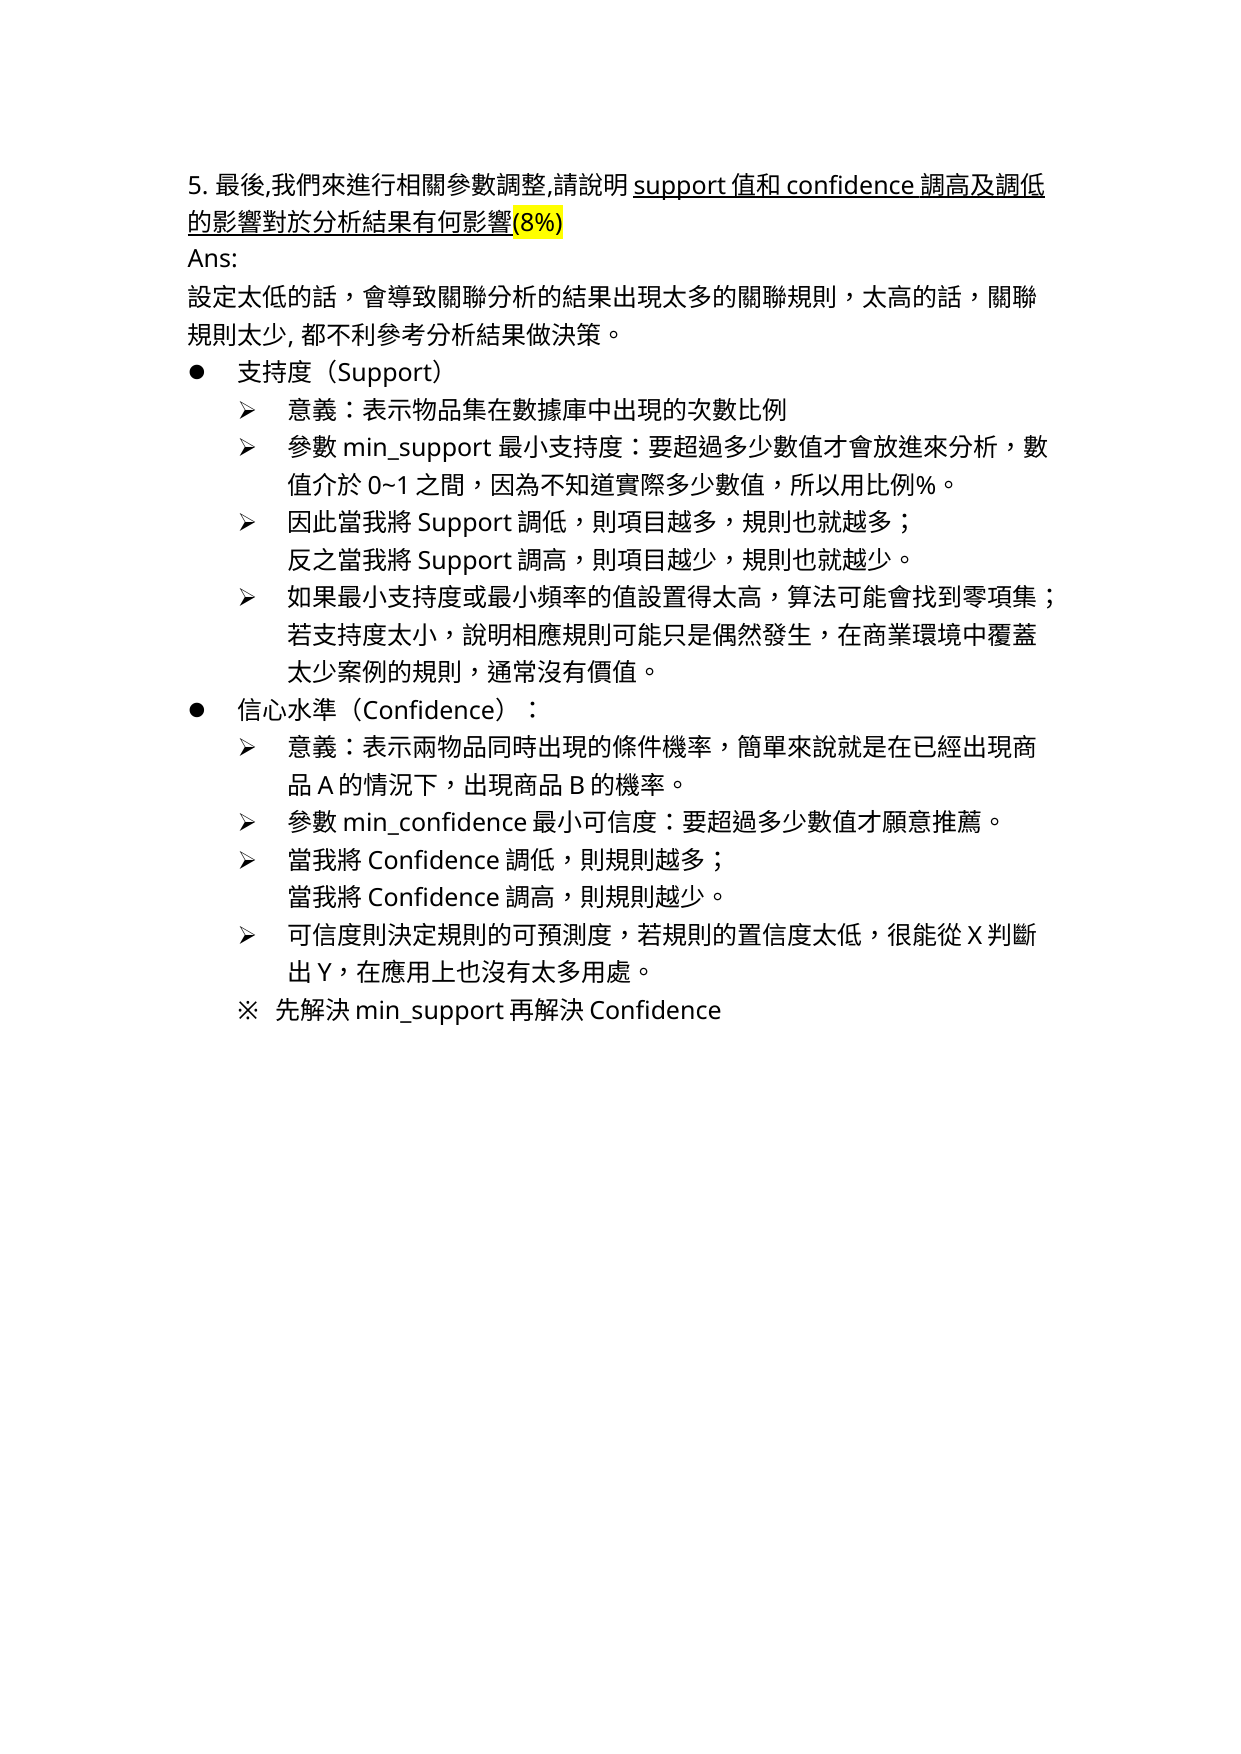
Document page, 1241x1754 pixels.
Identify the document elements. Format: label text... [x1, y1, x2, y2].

list 參數min_support 最小支持度：要超過多少數值才會放進來分析，數值介於0~1之間，因為不知道實際多少數值，所以用比例%。 [237, 427, 1053, 502]
text 設定太低的話，會導致關聯分析的結果出現太多的關聯規則，太高的話，關聯規則太少, 都不利參考分析結果做決策。 [187, 277, 1053, 352]
list 如果最小支持度或最小頻率的值設置得太高，算法可能會找到零項集；若支持度太小，說明相應規則可能只是偶然發生，在商業環境中覆蓋太少案例的規則，通常沒有價值。 [237, 577, 1053, 689]
list 因此當我將Support調低，則項目越多，規則也就越多； 反之當我將Support調高，則項目越少，規則也就越少。 [237, 502, 1053, 577]
list 先解決min_support再解決Confidence [237, 989, 1053, 1027]
list 意義：表示物品集在數據庫中出現的次數比例 [237, 389, 1053, 427]
list 當我將Confidence調低，則規則越多； 當我將Confidence調高，則規則越少。 [237, 839, 1053, 914]
list 意義：表示兩物品同時出現的條件機率，簡單來說就是在已經出現商品A的情況下，出現商品B的機率。 [237, 727, 1053, 802]
list 可信度則決定規則的可預測度，若規則的置信度太低，很能從X判斷出Y，在應用上也沒有太多用處。 [237, 914, 1053, 989]
list 支持度（Support） [187, 352, 1053, 389]
text Ans: [187, 239, 1053, 277]
list 信心水準（Confidence）： [187, 689, 1053, 727]
text 5. 最後,我們來進行相關參數調整,請說明support值和confidence調高及調低的影響對於分析結果有何影響(8%) [187, 164, 1053, 239]
list 參數min_confidence最小可信度：要超過多少數值才願意推薦。 [237, 802, 1053, 839]
